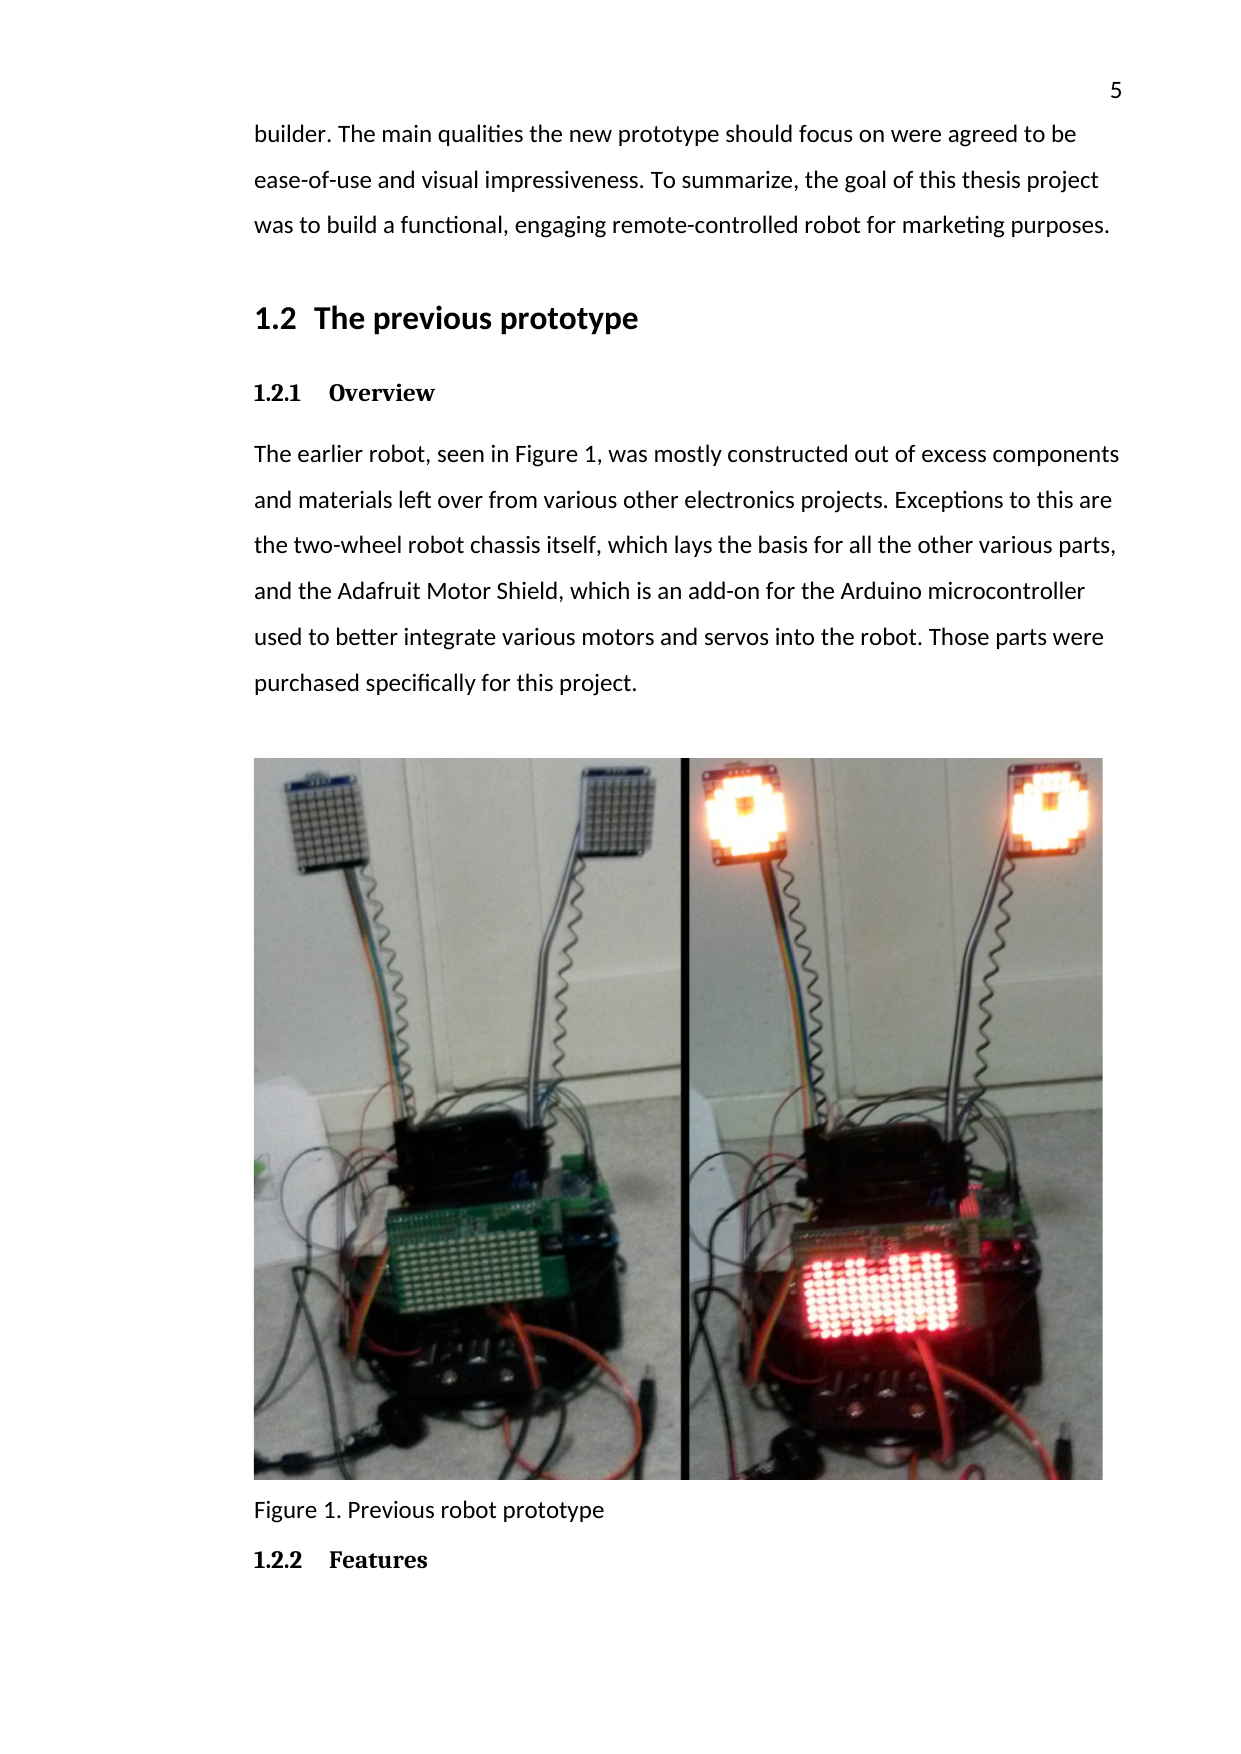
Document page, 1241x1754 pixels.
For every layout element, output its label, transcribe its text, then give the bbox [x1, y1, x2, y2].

subtitle The previous prototype [254, 297, 1122, 338]
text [254, 118, 1122, 240]
subtitle Overview [254, 379, 1122, 408]
text Figure 1. Previous robot prototype [254, 1494, 1122, 1525]
text The earlier robot, seen in Figure 1, was mostly constructed out of excess components and materials left over from various other electronics projects. Exceptions to this are the two-wheel robot chassis itself, which lays the basis for all the other various parts, and the Adafruit Motor Shield, which is an add-on for the Arduino microcontroller used to better integrate various motors and servos into the robot. Those parts were purchased specifically for this project. [254, 438, 1122, 697]
subtitle Features [254, 1546, 1122, 1575]
picture [253, 758, 1103, 1480]
